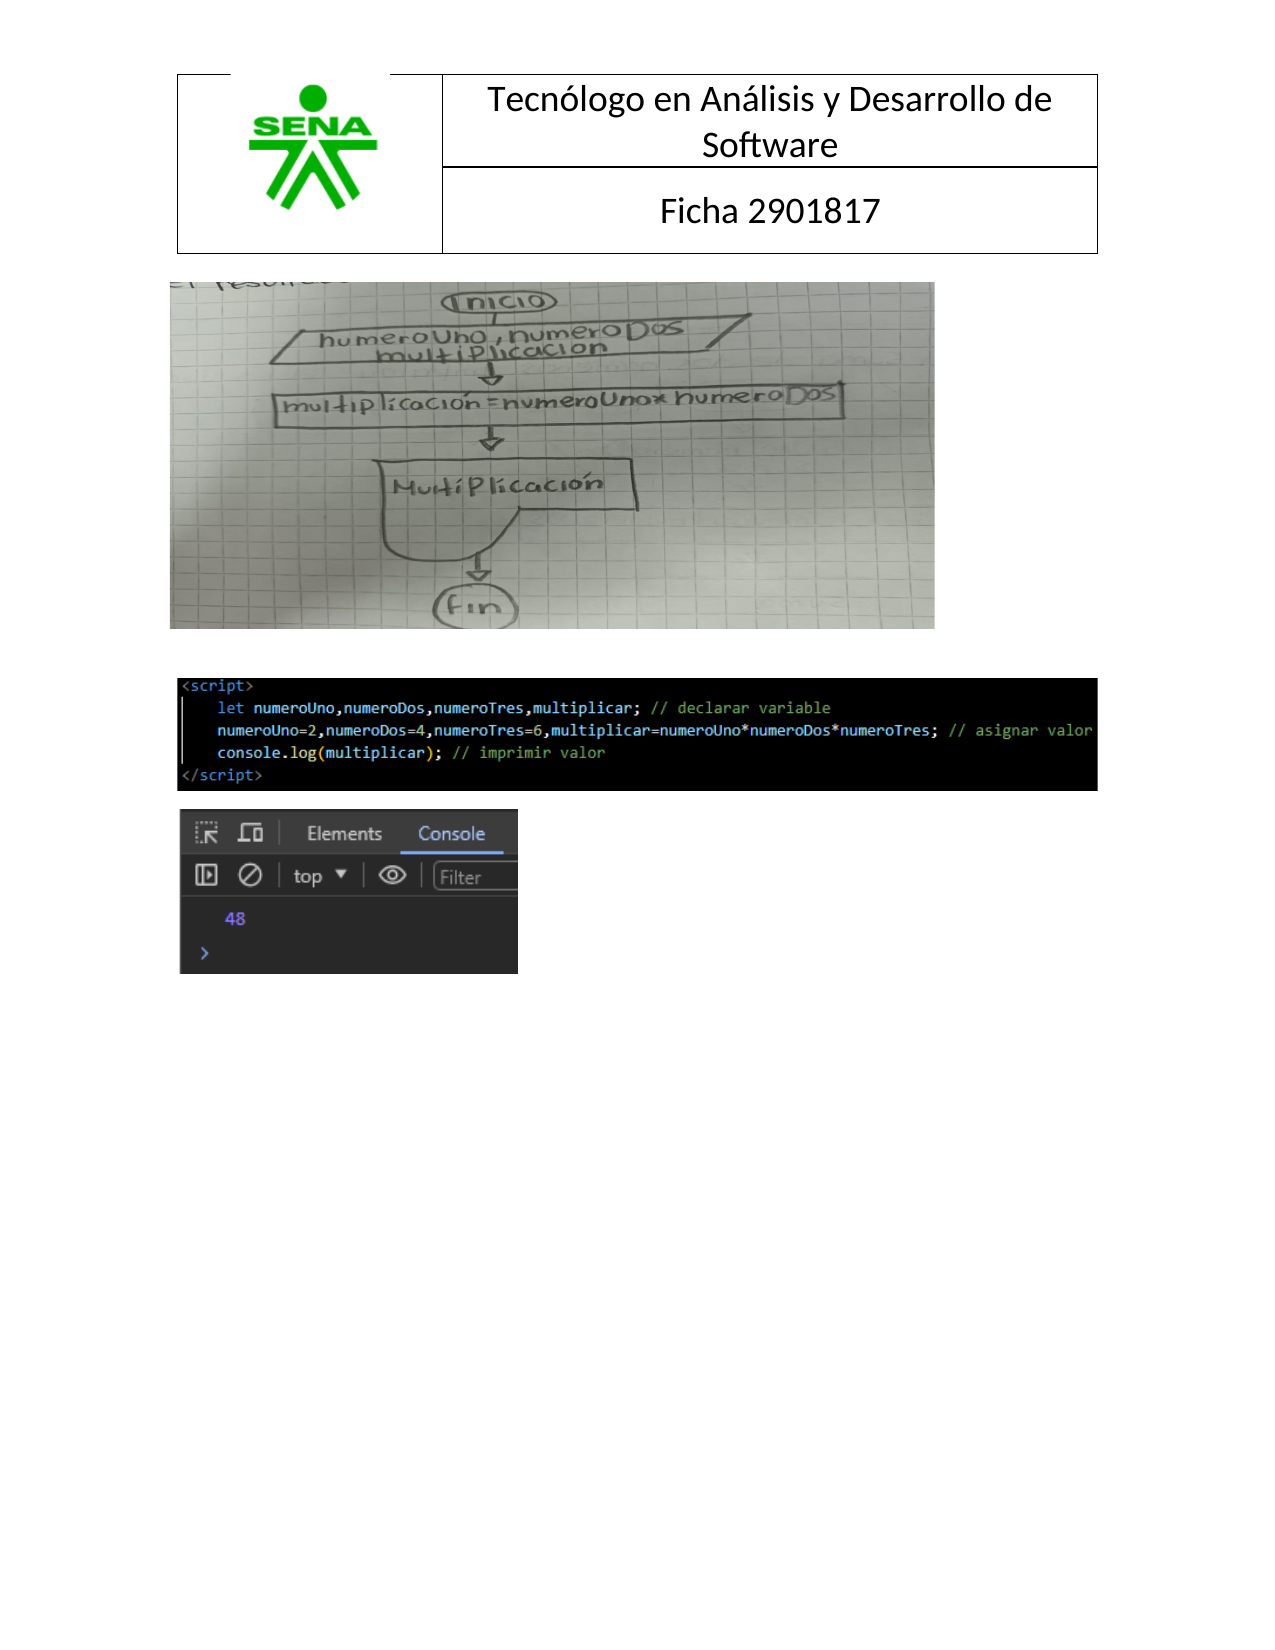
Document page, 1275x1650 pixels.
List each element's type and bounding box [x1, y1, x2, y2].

picture [230, 74, 390, 226]
picture [177, 809, 518, 974]
picture [177, 678, 1098, 791]
picture [169, 282, 935, 629]
